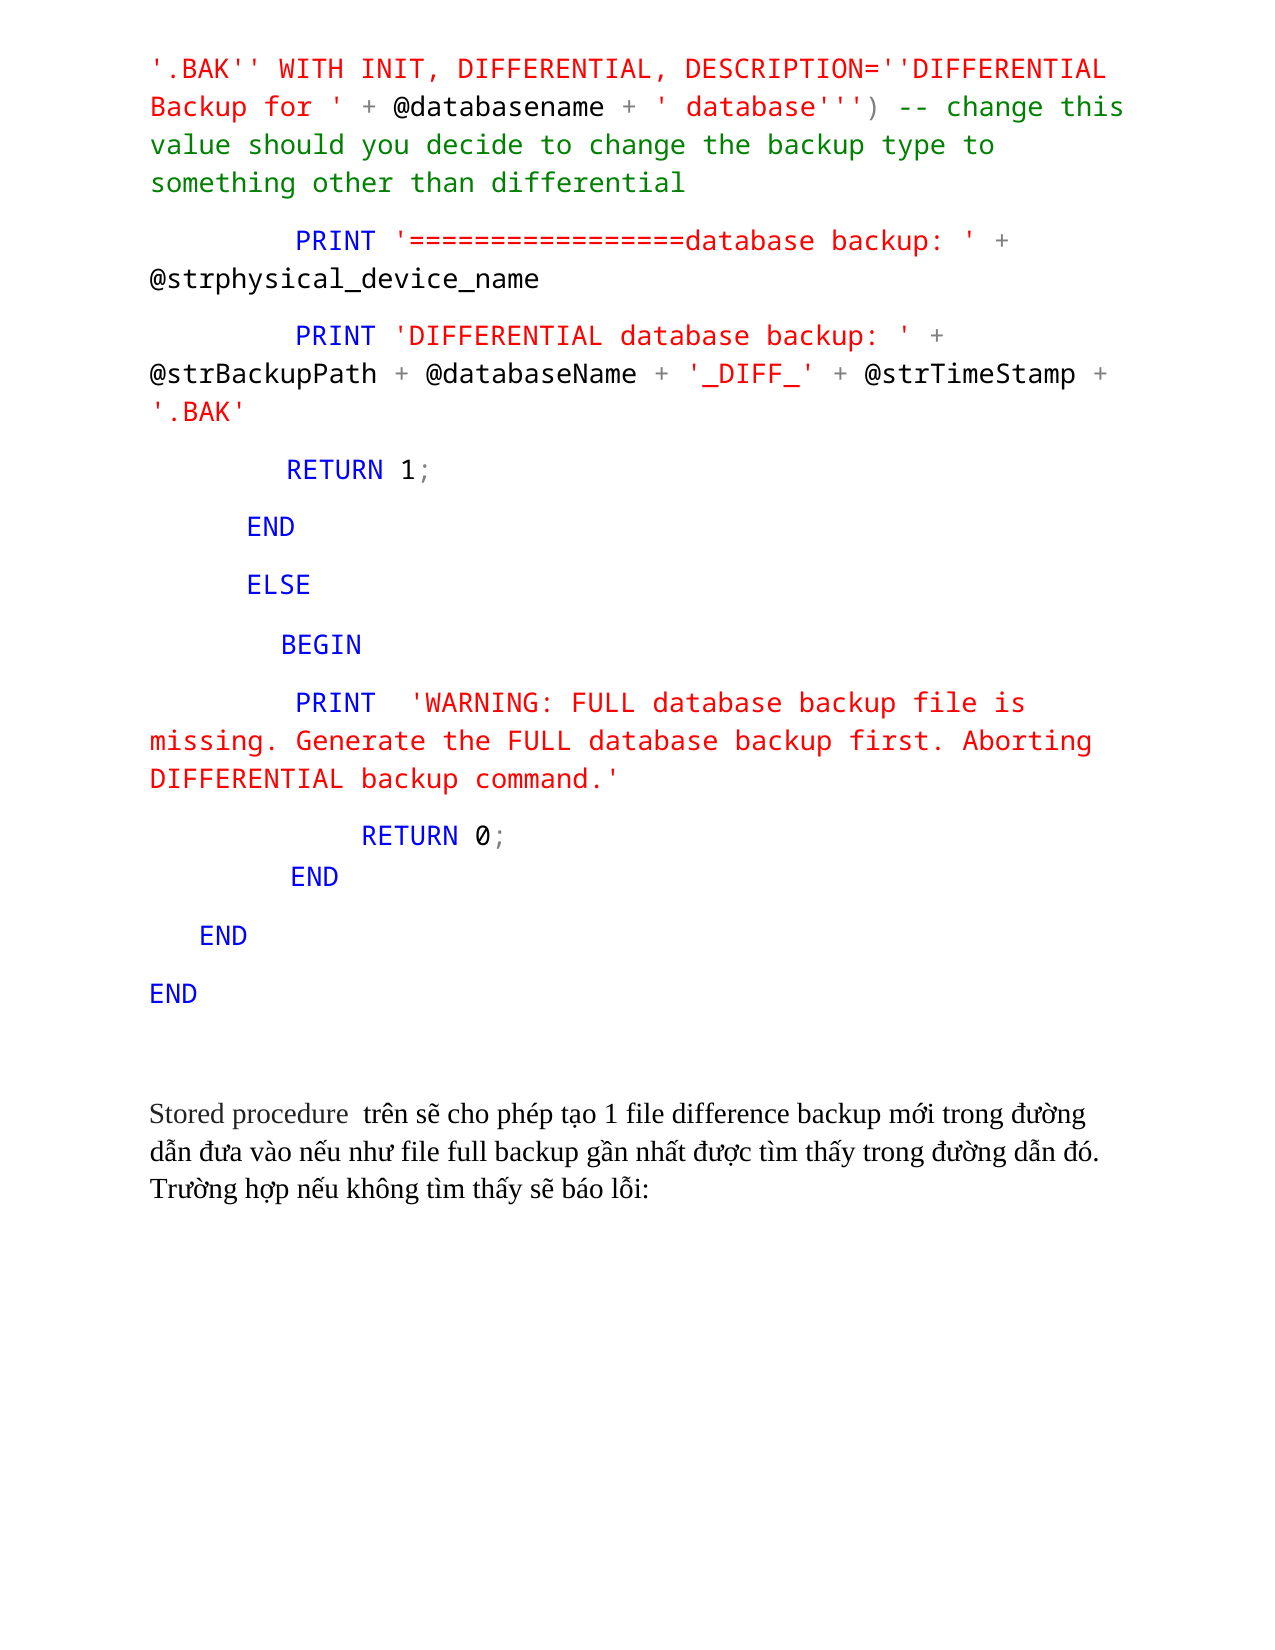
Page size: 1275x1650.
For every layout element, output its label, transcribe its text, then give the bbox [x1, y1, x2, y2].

text END [148, 508, 1192, 545]
text PRINT 'DIFFERENTIAL database backup: ' + @strBackupPath + @databaseName + '_DIFF_' + @strTimeStamp + '.BAK' [148, 317, 1133, 429]
text END [148, 917, 1192, 954]
text '.BAK'' WITH INIT, DIFFERENTIAL, DESCRIPTION=''DIFFERENTIAL Backup for ' + @databasename + ' database''') -- change this value should you decide to change the backup type to something other than differential [148, 50, 1132, 201]
text Stored procedure trên sẽ cho phép tạo 1 file difference backup mới trong đường dẫn đưa vào nếu như file full backup gần nhất được tìm thấy trong đường dẫn đó. Trường hợp nếu không tìm thấy sẽ báo lỗi: [148, 1096, 1126, 1205]
text RETURN 0; [148, 817, 1192, 854]
text END [148, 857, 1192, 894]
text PRINT '=================database backup: ' + @strphysical_device_name [148, 221, 1133, 296]
text END [148, 974, 1192, 1011]
text BEGIN [148, 626, 1192, 662]
text ELSE [148, 566, 1192, 603]
text RETURN 1; [148, 450, 1192, 487]
text PRINT 'WARNING: FULL database backup file is missing. Generate the FULL database backup first. Aborting DIFFERENTIAL backup command.' [148, 683, 1133, 796]
